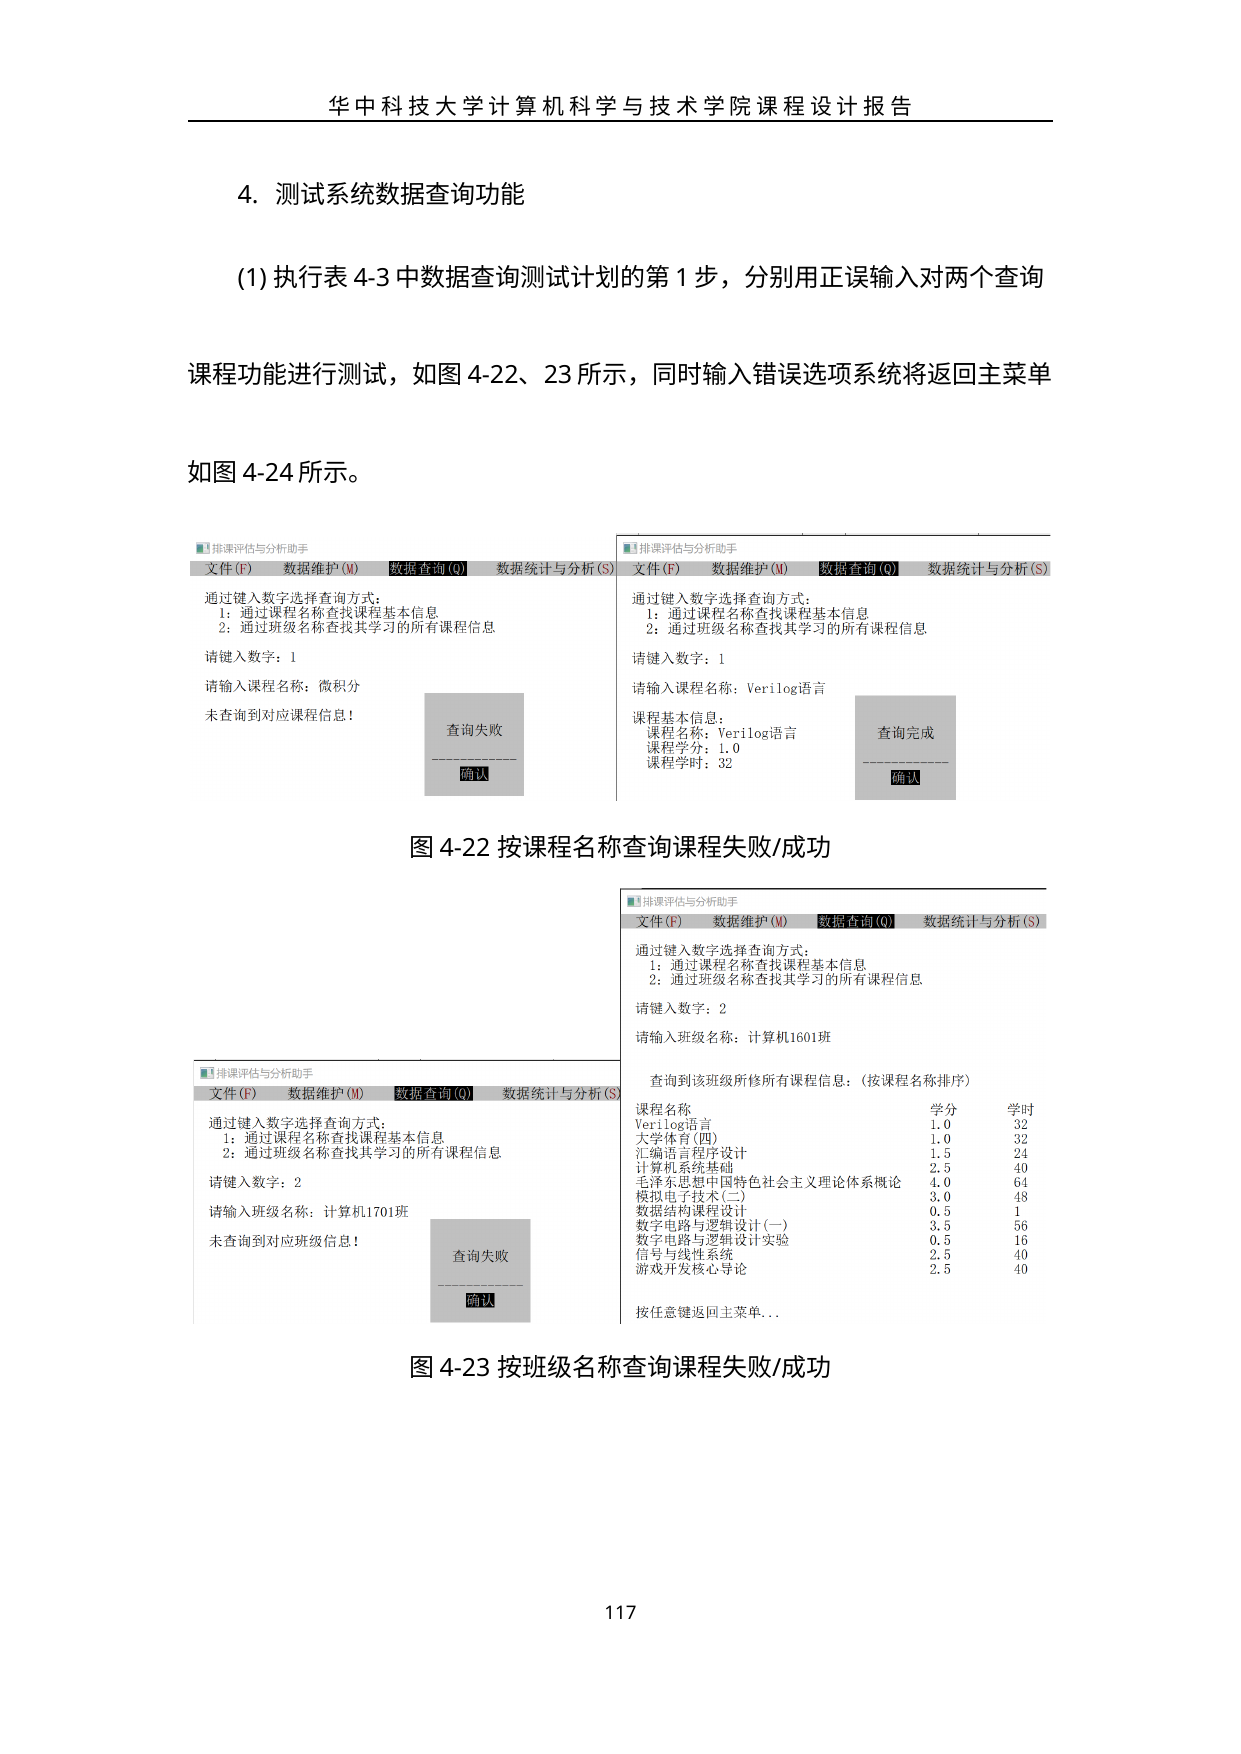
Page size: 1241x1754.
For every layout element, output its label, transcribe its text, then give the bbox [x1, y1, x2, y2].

list 测试系统数据查询功能 [237, 160, 1053, 225]
text 图4-23 按班级名称查询课程失败/成功 [187, 1333, 1053, 1398]
picture [193, 888, 1047, 1324]
list 执行表4-3中数据查询测试计划的第1步，分别用正误输入对两个查询课程功能进行测试，如图4-22、23所示，同时输入错误选项系统将返回主菜单如图4-24所示。 [187, 243, 1053, 503]
text 图4-22 按课程名称查询课程失败/成功 [187, 813, 1053, 878]
picture [190, 533, 1051, 801]
